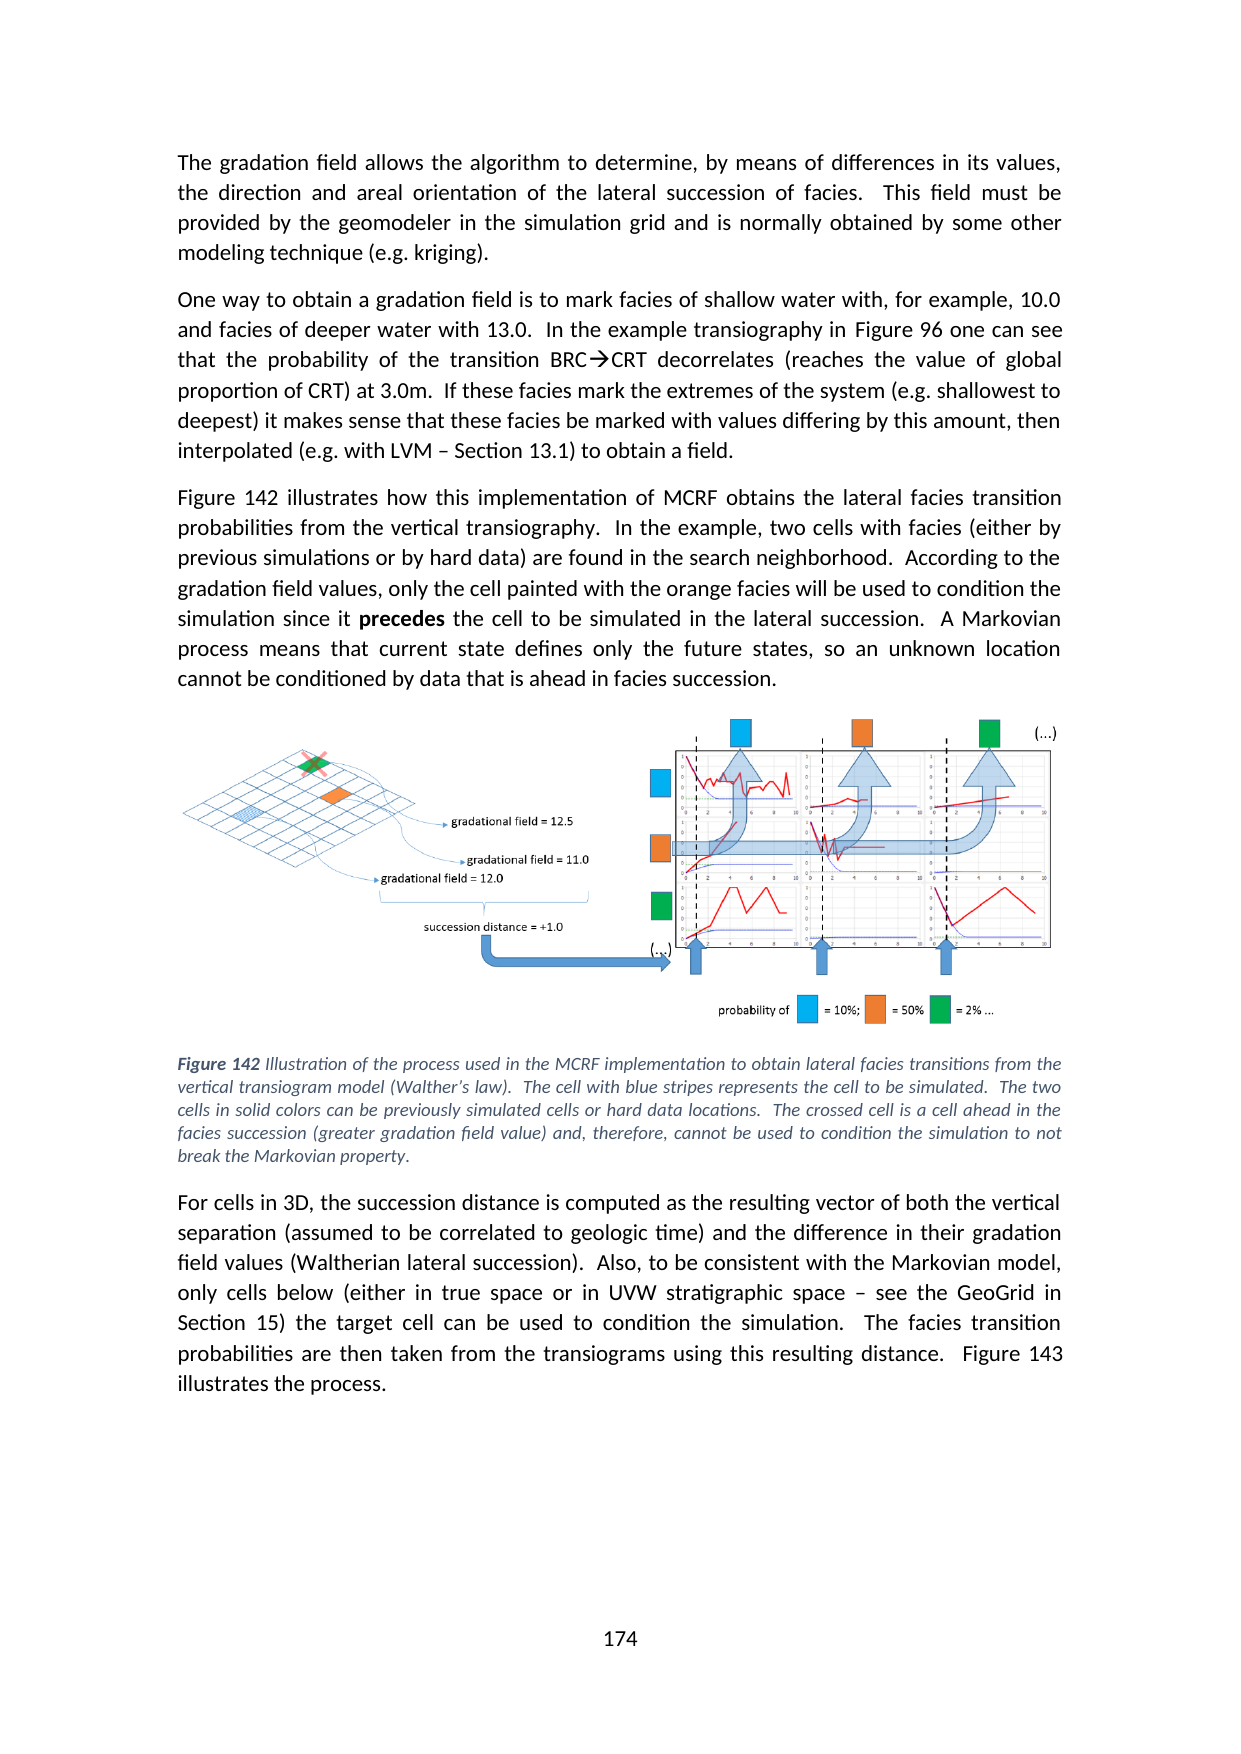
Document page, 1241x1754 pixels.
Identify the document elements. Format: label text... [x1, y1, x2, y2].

text For cells in 3D, the succession distance is computed as the resulting vector of both the vertical separation (assumed to be correlated to geologic time) and the difference in their gradation field values (Waltherian lateral succession). Also, to be consistent with the Markovian model, only cells below (either in true space or in UVW stratigraphic space – see the GeoGrid in Section 15) the target cell can be used to condition the simulation. The facies transition probabilities are then taken from the transiograms using this resulting distance. Figure 142 illustrates the process. [177, 1188, 1063, 1397]
text One way to obtain a gradation field is to mark facies of shallow water with, for example, 10.0 and facies of deeper water with 13.0. In the example transiography in Figure 96 one can see that the probability of the transition BRCCRT decorrelates (reaches the value of global proportion of CRT) at 3.0m. If these facies mark the extremes of the system (e.g. shallowest to deepest) it makes sense that these facies be marked with values differing by this amount, then interpolated (e.g. with LVM – Section 13.1) to obtain a field. [177, 285, 1063, 464]
text Figure 142 Illustration of the process used in the MCRF implementation to obtain lateral facies transitions from the vertical transiogram model (Walther’s law). The cell with blue stripes represents the cell to be simulated. The two cells in solid colors can be previously simulated cells or hard data locations. The crossed cell is a cell ahead in the facies succession (greater gradation field value) and, therefore, cannot be used to condition the simulation to not break the Markovian property. [177, 1052, 1063, 1167]
picture [177, 711, 1061, 1034]
text The gradation field allows the algorithm to determine, by means of differences in its values, the direction and areal orientation of the lateral succession of facies. This field must be provided by the geomodeler in the simulation grid and is normally obtained by some other modeling technique (e.g. kriging). [177, 148, 1063, 266]
text Figure 141 illustrates how this implementation of MCRF obtains the lateral facies transition probabilities from the vertical transiography. In the example, two cells with facies (either by previous simulations or by hard data) are found in the search neighborhood. According to the gradation field values, only the cell painted with the orange facies will be used to condition the simulation since it precedes the cell to be simulated in the lateral succession. A Markovian process means that current state defines only the future states, so an unknown location cannot be conditioned by data that is ahead in facies succession. [177, 483, 1063, 692]
